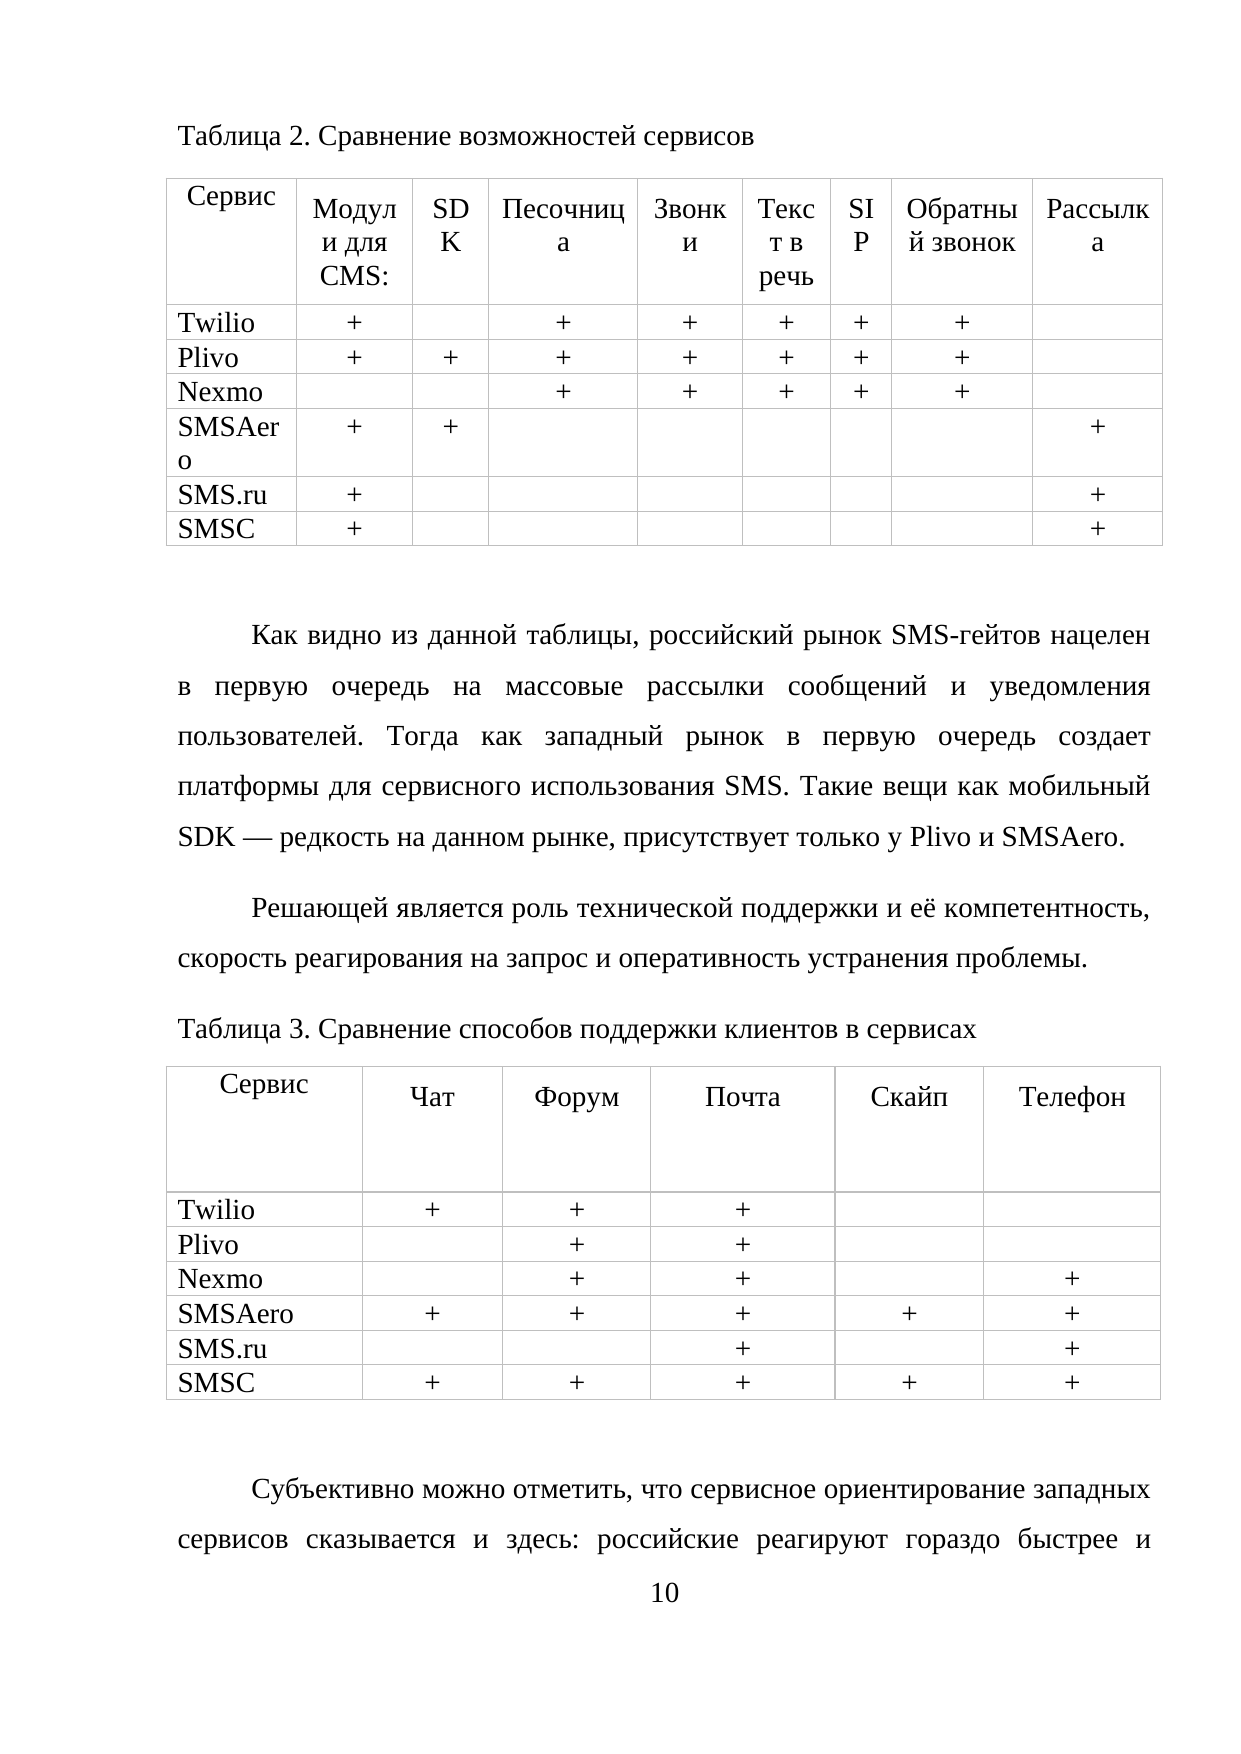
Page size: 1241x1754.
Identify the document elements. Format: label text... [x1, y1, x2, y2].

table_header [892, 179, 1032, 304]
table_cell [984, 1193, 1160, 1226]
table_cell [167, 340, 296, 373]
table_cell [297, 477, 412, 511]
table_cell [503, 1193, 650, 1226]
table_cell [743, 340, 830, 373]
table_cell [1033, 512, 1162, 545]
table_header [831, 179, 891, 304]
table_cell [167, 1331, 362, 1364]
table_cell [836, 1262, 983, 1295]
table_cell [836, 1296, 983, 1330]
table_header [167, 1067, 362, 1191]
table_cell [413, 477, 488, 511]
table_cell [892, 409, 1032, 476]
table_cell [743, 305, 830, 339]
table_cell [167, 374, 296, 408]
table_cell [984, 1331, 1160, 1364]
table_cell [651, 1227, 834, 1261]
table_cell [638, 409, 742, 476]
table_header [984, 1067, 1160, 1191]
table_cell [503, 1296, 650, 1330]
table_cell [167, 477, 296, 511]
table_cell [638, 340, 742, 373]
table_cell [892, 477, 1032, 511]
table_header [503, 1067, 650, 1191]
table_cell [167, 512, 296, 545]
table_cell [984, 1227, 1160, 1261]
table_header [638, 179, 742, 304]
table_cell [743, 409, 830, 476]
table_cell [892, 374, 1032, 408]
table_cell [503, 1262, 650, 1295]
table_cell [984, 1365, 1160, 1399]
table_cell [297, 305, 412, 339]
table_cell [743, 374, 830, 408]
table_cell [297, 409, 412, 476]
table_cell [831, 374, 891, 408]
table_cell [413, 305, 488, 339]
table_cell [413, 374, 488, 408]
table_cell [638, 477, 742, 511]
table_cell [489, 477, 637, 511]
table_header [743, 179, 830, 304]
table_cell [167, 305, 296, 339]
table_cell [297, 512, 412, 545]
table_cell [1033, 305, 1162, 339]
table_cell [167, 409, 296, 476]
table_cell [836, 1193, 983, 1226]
text Таблица 3. Сравнение способов поддержки клиентов в сервисах [177, 1011, 1152, 1045]
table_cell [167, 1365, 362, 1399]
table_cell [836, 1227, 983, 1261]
text Решающей является роль технической поддержки и её компетентность, скорость реагирования на запрос и оперативность устранения проблемы. [177, 890, 1152, 974]
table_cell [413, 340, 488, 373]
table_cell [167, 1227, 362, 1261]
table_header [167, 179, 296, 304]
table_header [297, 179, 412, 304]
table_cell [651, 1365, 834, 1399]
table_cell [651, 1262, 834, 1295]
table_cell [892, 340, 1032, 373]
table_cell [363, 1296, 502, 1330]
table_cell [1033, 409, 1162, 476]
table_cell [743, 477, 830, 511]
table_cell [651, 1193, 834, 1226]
text Таблица 2. Сравнение возможностей сервисов [177, 118, 1152, 152]
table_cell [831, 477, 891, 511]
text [177, 1471, 1152, 1555]
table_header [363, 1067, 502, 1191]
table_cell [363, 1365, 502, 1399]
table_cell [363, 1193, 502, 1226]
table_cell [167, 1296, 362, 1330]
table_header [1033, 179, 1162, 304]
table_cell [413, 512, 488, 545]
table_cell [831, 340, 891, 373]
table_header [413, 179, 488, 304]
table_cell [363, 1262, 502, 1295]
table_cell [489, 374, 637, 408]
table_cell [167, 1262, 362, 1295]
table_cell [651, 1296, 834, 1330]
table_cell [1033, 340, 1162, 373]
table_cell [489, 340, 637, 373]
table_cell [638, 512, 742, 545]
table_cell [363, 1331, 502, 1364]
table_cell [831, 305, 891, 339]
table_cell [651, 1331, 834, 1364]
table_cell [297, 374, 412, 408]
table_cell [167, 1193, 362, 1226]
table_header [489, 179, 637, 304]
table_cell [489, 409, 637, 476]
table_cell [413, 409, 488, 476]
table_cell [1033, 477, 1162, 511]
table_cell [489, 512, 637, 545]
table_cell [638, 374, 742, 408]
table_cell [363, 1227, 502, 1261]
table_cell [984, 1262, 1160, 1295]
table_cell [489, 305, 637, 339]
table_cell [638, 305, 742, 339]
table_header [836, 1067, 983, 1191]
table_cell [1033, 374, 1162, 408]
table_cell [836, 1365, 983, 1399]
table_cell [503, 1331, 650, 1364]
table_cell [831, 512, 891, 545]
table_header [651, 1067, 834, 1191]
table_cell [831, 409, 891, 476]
text Как видно из данной таблицы, российский рынок SMS-гейтов нацелен в первую очередь на массовые рассылки сообщений и уведомления пользователей. Тогда как западный рынок в первую очередь создает платформы для сервисного использования SMS. Такие вещи как мобильный SDK — редкость на данном рынке, присутствует только у Plivo и SMSAero. [177, 617, 1152, 852]
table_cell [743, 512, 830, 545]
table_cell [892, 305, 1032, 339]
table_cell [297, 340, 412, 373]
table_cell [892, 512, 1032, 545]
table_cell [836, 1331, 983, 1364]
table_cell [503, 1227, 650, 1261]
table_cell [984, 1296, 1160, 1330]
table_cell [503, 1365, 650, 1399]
